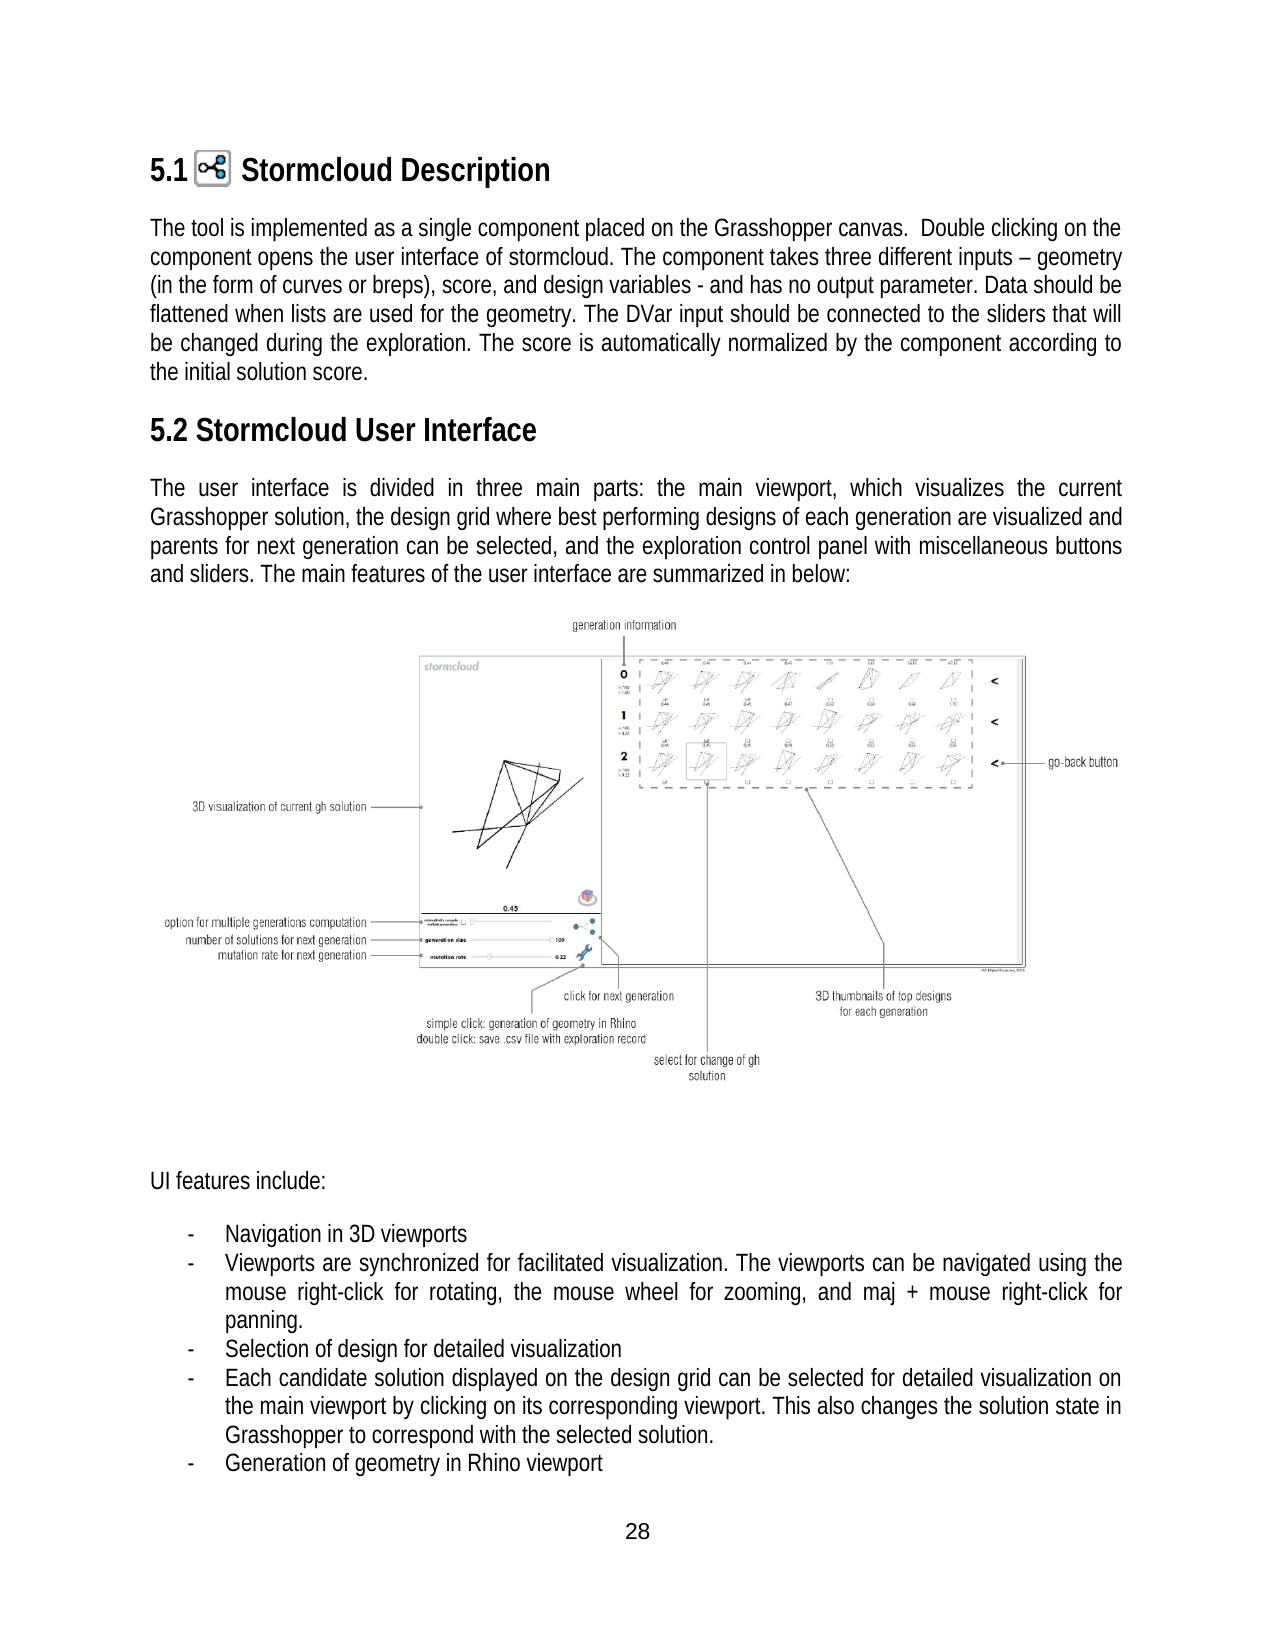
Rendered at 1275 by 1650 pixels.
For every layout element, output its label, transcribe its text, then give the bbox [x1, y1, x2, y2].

list Selection of design for detailed visualization [187, 1334, 1125, 1362]
list Each candidate solution displayed on the design grid can be selected for detailed visualization on the main viewport by clicking on its corresponding viewport. This also changes the solution state in Grasshopper to correspond with the selected solution. [187, 1362, 1125, 1448]
picture [194, 150, 232, 187]
picture [150, 612, 1124, 1087]
text 5.2 Stormcloud User Interface [150, 410, 1125, 448]
text The tool is implemented as a single component placed on the Grasshopper canvas. Double clicking on the component opens the user interface of stormcloud. The component takes three different inputs – geometry (in the form of curves or breps), score, and design variables - and has no output parameter. Data should be flattened when lists are used for the geometry. The DVar input should be connected to the sliders that will be changed during the exploration. The score is automatically normalized by the component according to the initial solution score. [150, 213, 1125, 385]
list Generation of geometry in Rhino viewport [187, 1448, 1125, 1477]
text 5.1 Stormcloud Description [150, 150, 1125, 188]
text The user interface is divided in three main parts: the main viewport, which visualizes the current Grasshopper solution, the design grid where best performing designs of each generation are visualized and parents for next generation can be selected, and the exploration control panel with miscellaneous buttons and sliders. The main features of the user interface are summarized in below: [150, 473, 1125, 588]
list Viewports are synchronized for facilitated visualization. The viewports can be navigated using the mouse right-click for rotating, the mouse wheel for zooming, and maj + mouse right-click for panning. [187, 1248, 1125, 1334]
list Navigation in 3D viewports [187, 1219, 1125, 1248]
text UI features include: [150, 1166, 1125, 1194]
